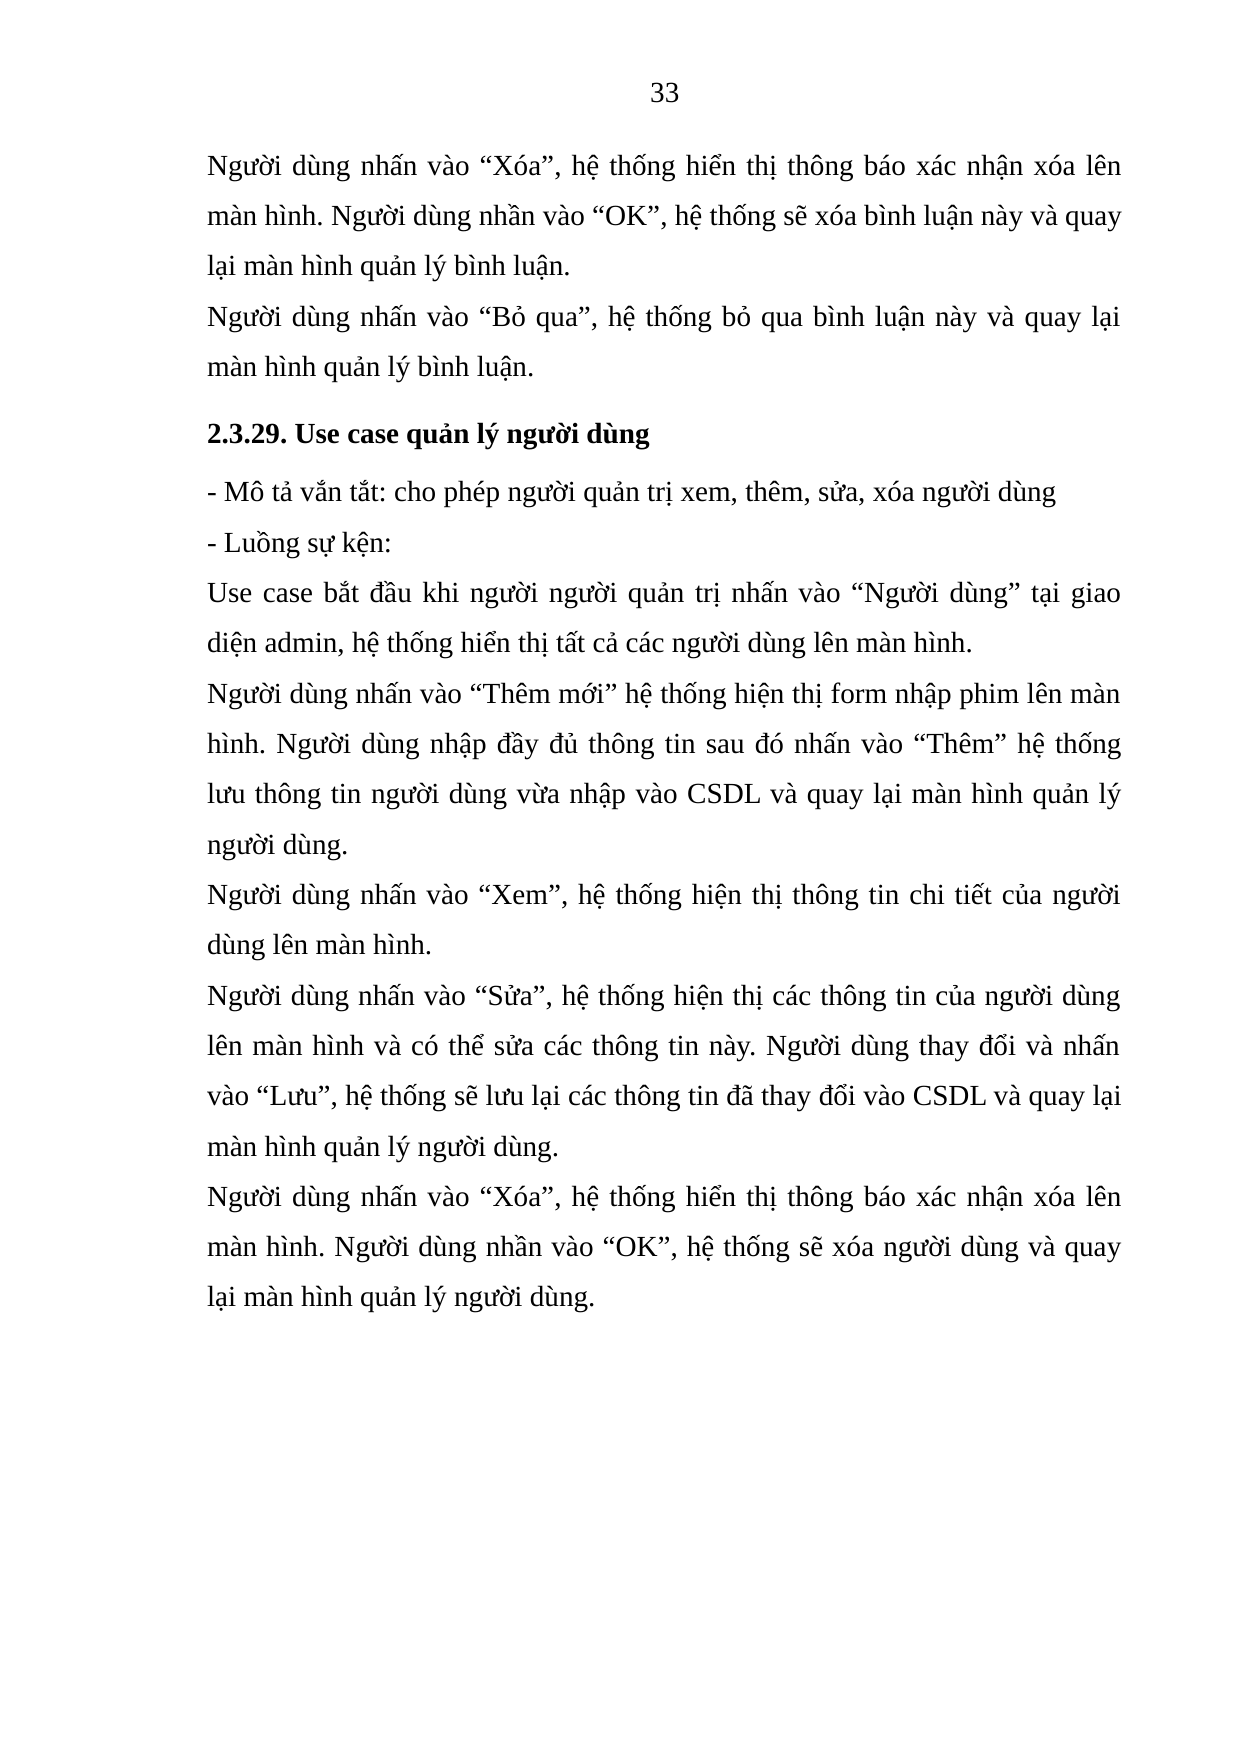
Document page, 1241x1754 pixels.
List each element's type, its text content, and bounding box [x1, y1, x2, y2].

text Người dùng nhấn vào “Sửa”, hệ thống hiện thị các thông tin của người dùng lên màn hình và có thể sửa các thông tin này. Người dùng thay đổi và nhấn vào “Lưu”, hệ thống sẽ lưu lại các thông tin đã thay đổi vào CSDL và quay lại màn hình quản lý người dùng. [207, 978, 1122, 1162]
text Người dùng nhấn vào “Xóa”, hệ thống hiển thị thông báo xác nhận xóa lên màn hình. Người dùng nhần vào “OK”, hệ thống sẽ xóa bình luận này và quay lại màn hình quản lý bình luận. [207, 148, 1122, 282]
text Người dùng nhấn vào “Bỏ qua”, hệ thống bỏ qua bình luận này và quay lại màn hình quản lý bình luận. [207, 299, 1122, 382]
subtitle 2.3.29. Use case quản lý người dùng [207, 416, 1122, 449]
text Use case bắt đầu khi người người quản trị nhấn vào “Người dùng” tại giao diện admin, hệ thống hiển thị tất cả các người dùng lên màn hình. [207, 575, 1122, 659]
text Người dùng nhấn vào “Thêm mới” hệ thống hiện thị form nhập phim lên màn hình. Người dùng nhập đầy đủ thông tin sau đó nhấn vào “Thêm” hệ thống lưu thông tin người dùng vừa nhập vào CSDL và quay lại màn hình quản lý người dùng. [207, 676, 1122, 860]
text Người dùng nhấn vào “Xóa”, hệ thống hiển thị thông báo xác nhận xóa lên màn hình. Người dùng nhần vào “OK”, hệ thống sẽ xóa người dùng và quay lại màn hình quản lý người dùng. [207, 1179, 1122, 1313]
text - Luồng sự kện: [207, 525, 1122, 558]
text Người dùng nhấn vào “Xem”, hệ thống hiện thị thông tin chi tiết của người dùng lên màn hình. [207, 877, 1122, 961]
text - Mô tả vắn tắt: cho phép người quản trị xem, thêm, sửa, xóa người dùng [207, 474, 1122, 508]
